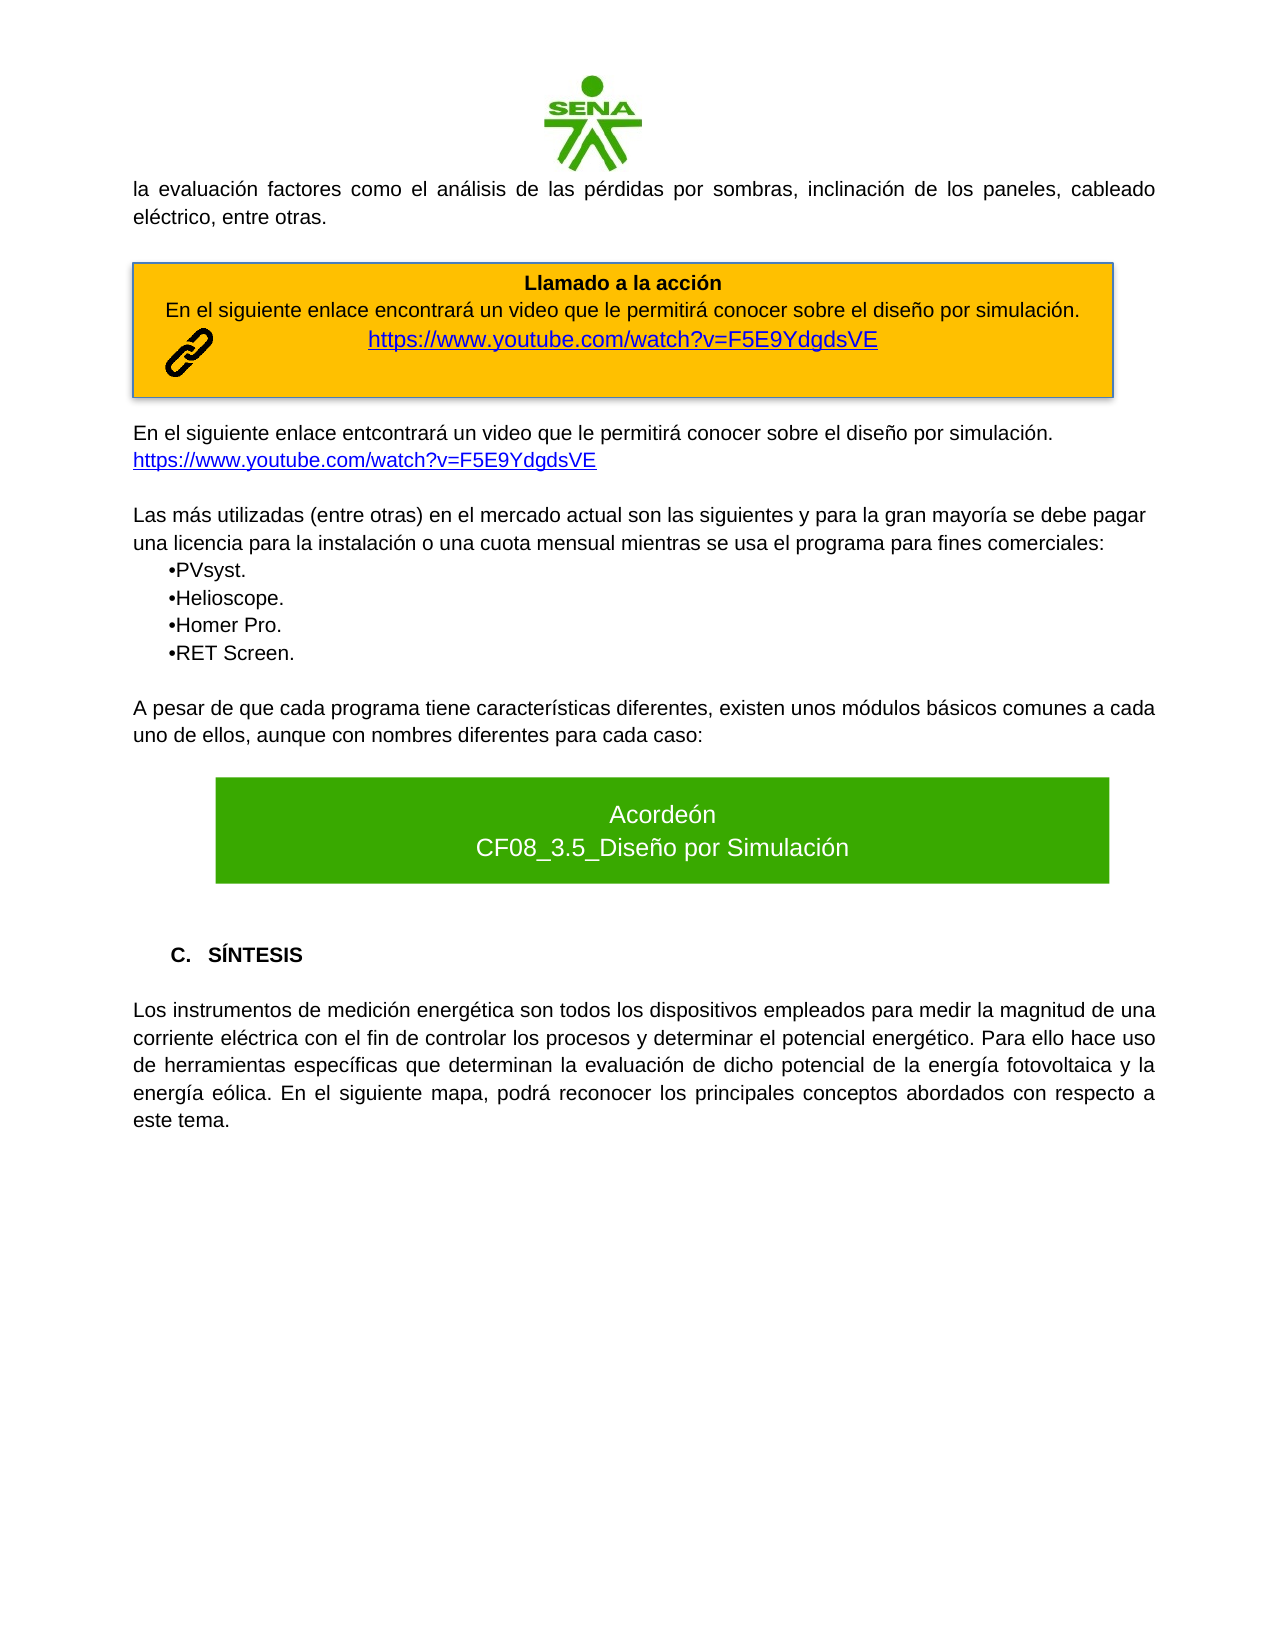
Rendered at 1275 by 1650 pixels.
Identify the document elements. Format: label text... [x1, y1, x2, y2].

list SÍNTESIS [170, 943, 1157, 967]
text Los instrumentos de medición energética son todos los dispositivos empleados para medir la magnitud de una corriente eléctrica con el fin de controlar los procesos y determinar el potencial energético. Para ello hace uso de herramientas específicas que determinan la evaluación de dicho potencial de la energía fotovoltaica y la energía eólica. En el siguiente mapa, podrá reconocer los principales conceptos abordados con respecto a este tema. [133, 998, 1157, 1132]
text •Homer Pro. [168, 613, 1157, 637]
text •RET Screen. [168, 640, 1157, 664]
picture [165, 328, 213, 377]
text A pesar de que cada programa tiene características diferentes, existen unos módulos básicos comunes a cada uno de ellos, aunque con nombres diferentes para cada caso: [133, 695, 1157, 747]
text https://www.youtube.com/watch?v=F5E9YdgdsVE [133, 448, 1157, 472]
text Las más utilizadas (entre otras) en el mercado actual son las siguientes y para la gran mayoría se debe pagar una licencia para la instalación o una cuota mensual mientras se usa el programa para fines comerciales: [133, 503, 1157, 554]
text •Helioscope. [168, 585, 1157, 609]
picture [544, 75, 643, 172]
text •PVsyst. [168, 558, 1157, 582]
text En el siguiente enlace entcontrará un video que le permitirá conocer sobre el diseño por simulación. [133, 260, 1157, 444]
